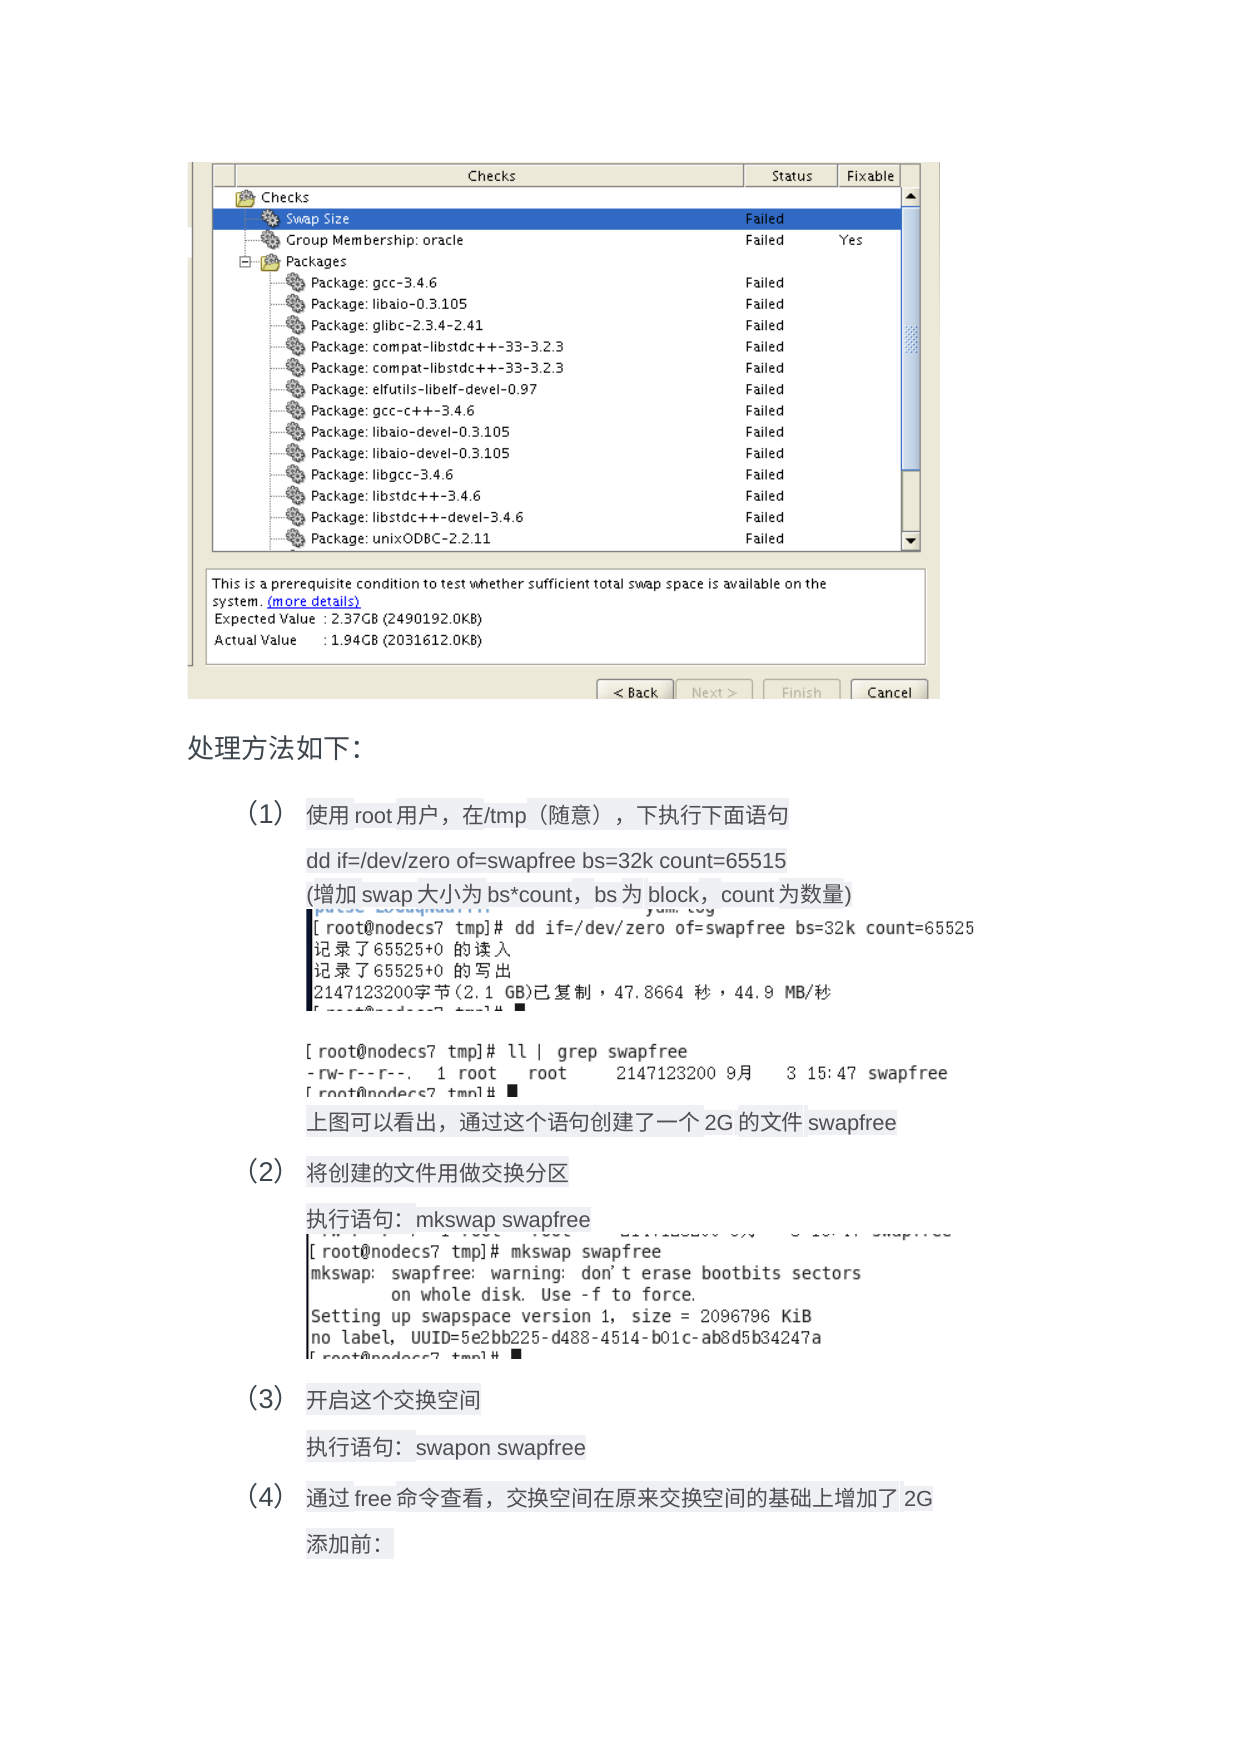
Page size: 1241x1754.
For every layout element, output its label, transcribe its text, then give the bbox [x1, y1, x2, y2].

list 使用root用户，在/tmp（随意），下执行下面语句 [231, 779, 1053, 844]
list (增加swap大小为bs*count，bs为block，count为数量) [306, 877, 1053, 909]
list 上图可以看出，通过这个语句创建了一个2G的文件swapfree [306, 1104, 1053, 1137]
list 通过free命令查看，交换空间在原来交换空间的基础上增加了2G [231, 1462, 1053, 1527]
picture [187, 162, 940, 699]
picture [306, 1234, 1027, 1359]
picture [306, 909, 1057, 1011]
text 处理方法如下： [187, 714, 1053, 779]
list 开启这个交换空间 执行语句：swapon swapfree [231, 1364, 1053, 1462]
picture [306, 1039, 1038, 1097]
list dd if=/dev/zero of=swapfree bs=32k count=65515 [306, 844, 1053, 877]
list 添加前： [306, 1527, 1053, 1559]
list 将创建的文件用做交换分区 [231, 1137, 1053, 1202]
list 执行语句：mkswap swapfree [306, 1202, 1053, 1234]
